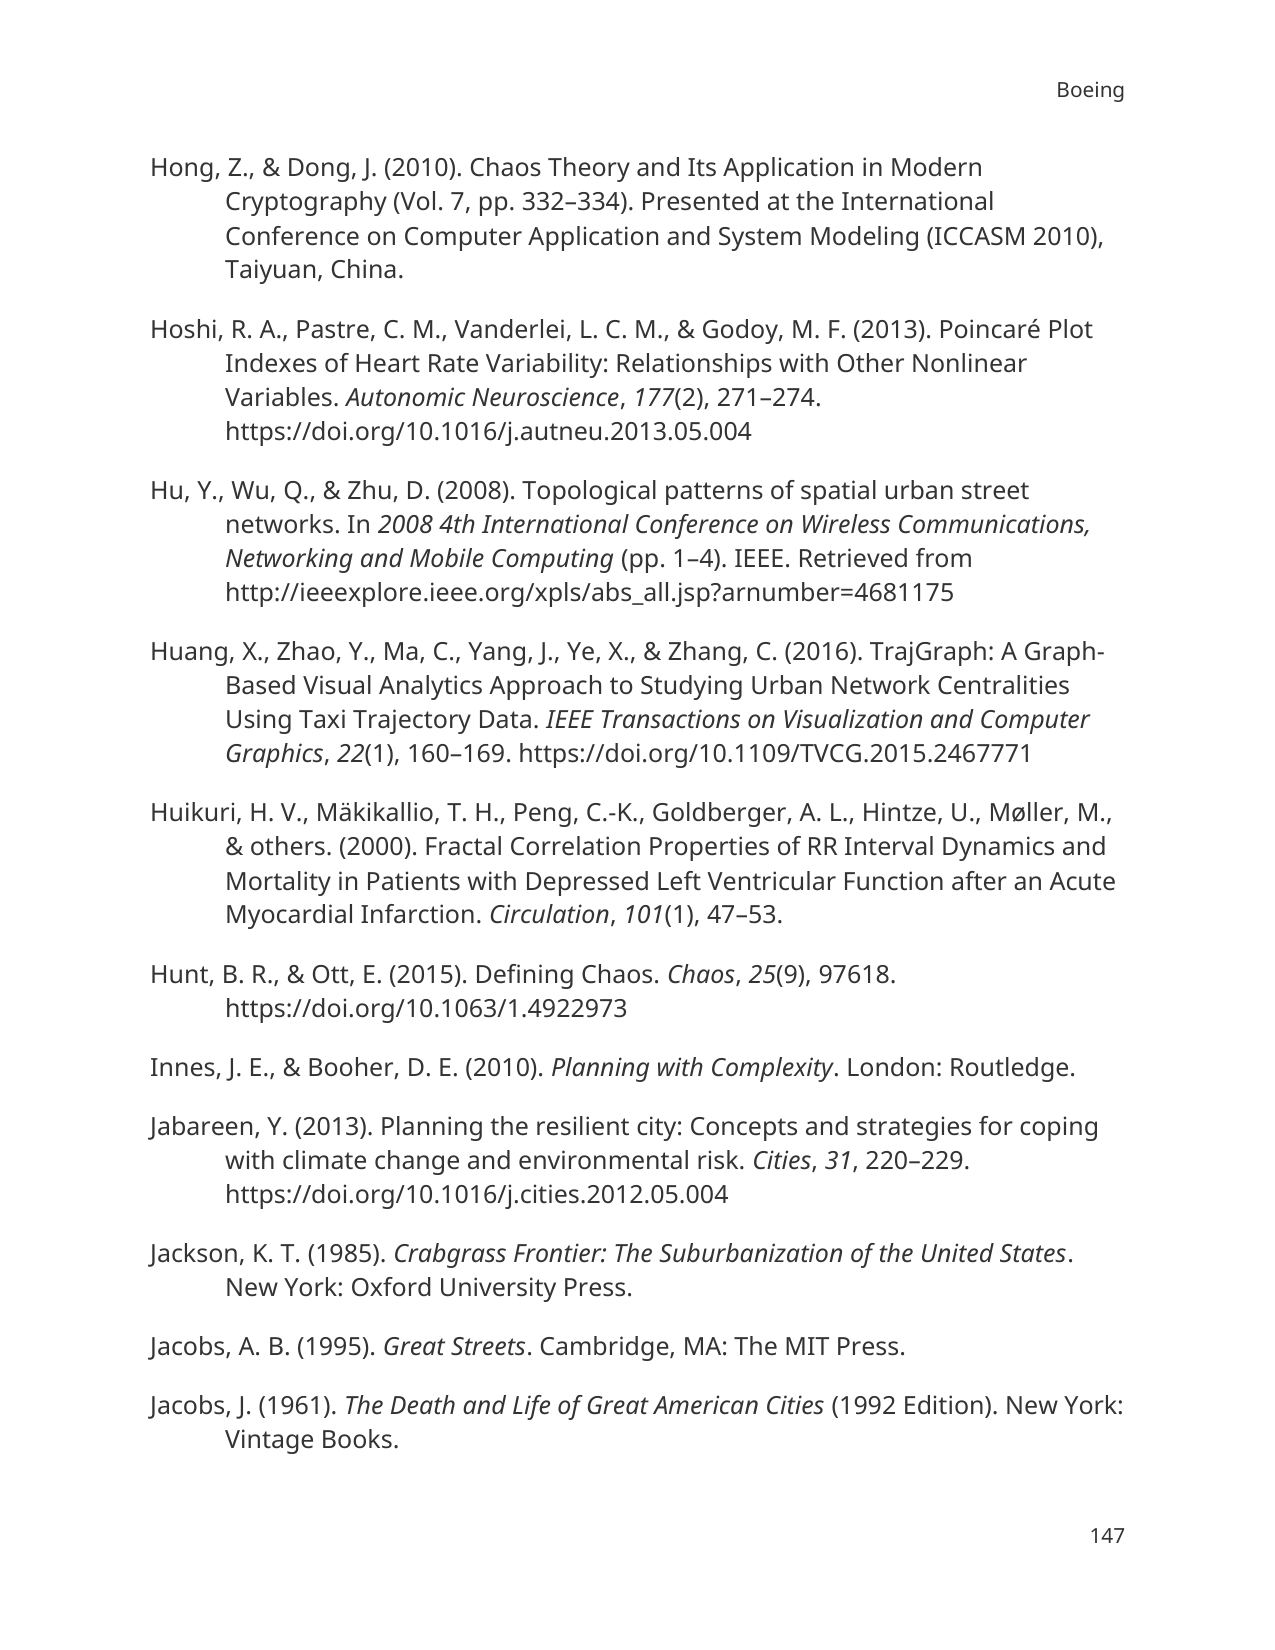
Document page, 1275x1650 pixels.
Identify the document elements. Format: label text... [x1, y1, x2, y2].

text Huikuri, H. V., Mäkikallio, T. H., Peng, C.-K., Goldberger, A. L., Hintze, U., Møller, M., & others. (2000). Fractal Correlation Properties of RR Interval Dynamics and Mortality in Patients with Depressed Left Ventricular Function after an Acute Myocardial Infarction. Circulation, 101(1), 47–53. [150, 795, 1125, 931]
text Huang, X., Zhao, Y., Ma, C., Yang, J., Ye, X., & Zhang, C. (2016). TrajGraph: A Graph-Based Visual Analytics Approach to Studying Urban Network Centralities Using Taxi Trajectory Data. IEEE Transactions on Visualization and Computer Graphics, 22(1), 160–169. https://doi.org/10.1109/TVCG.2015.2467771 [150, 634, 1125, 770]
text Jacobs, A. B. (1995). Great Streets. Cambridge, MA: The MIT Press. [150, 1329, 1125, 1363]
text Jackson, K. T. (1985). Crabgrass Frontier: The Suburbanization of the United States. New York: Oxford University Press. [150, 1236, 1125, 1304]
text Innes, J. E., & Booher, D. E. (2010). Planning with Complexity. London: Routledge. [150, 1049, 1125, 1083]
text Hunt, B. R., & Ott, E. (2015). Defining Chaos. Chaos, 25(9), 97618. https://doi.org/10.1063/1.4922973 [150, 956, 1125, 1024]
text Jabareen, Y. (2013). Planning the resilient city: Concepts and strategies for coping with climate change and environmental risk. Cities, 31, 220–229. https://doi.org/10.1016/j.cities.2012.05.004 [150, 1108, 1125, 1211]
text Hong, Z., & Dong, J. (2010). Chaos Theory and Its Application in Modern Cryptography (Vol. 7, pp. 332–334). Presented at the International Conference on Computer Application and System Modeling (ICCASM 2010), Taiyuan, China. [150, 150, 1125, 286]
text Hu, Y., Wu, Q., & Zhu, D. (2008). Topological patterns of spatial urban street networks. In 2008 4th International Conference on Wireless Communications, Networking and Mobile Computing (pp. 1–4). IEEE. Retrieved from http://ieeexplore.ieee.org/xpls/abs_all.jsp?arnumber=4681175 [150, 472, 1125, 609]
text Jacobs, J. (1961). The Death and Life of Great American Cities (1992 Edition). New York: Vintage Books. [150, 1388, 1125, 1456]
text Hoshi, R. A., Pastre, C. M., Vanderlei, L. C. M., & Godoy, M. F. (2013). Poincaré Plot Indexes of Heart Rate Variability: Relationships with Other Nonlinear Variables. Autonomic Neuroscience, 177(2), 271–274. https://doi.org/10.1016/j.autneu.2013.05.004 [150, 311, 1125, 447]
